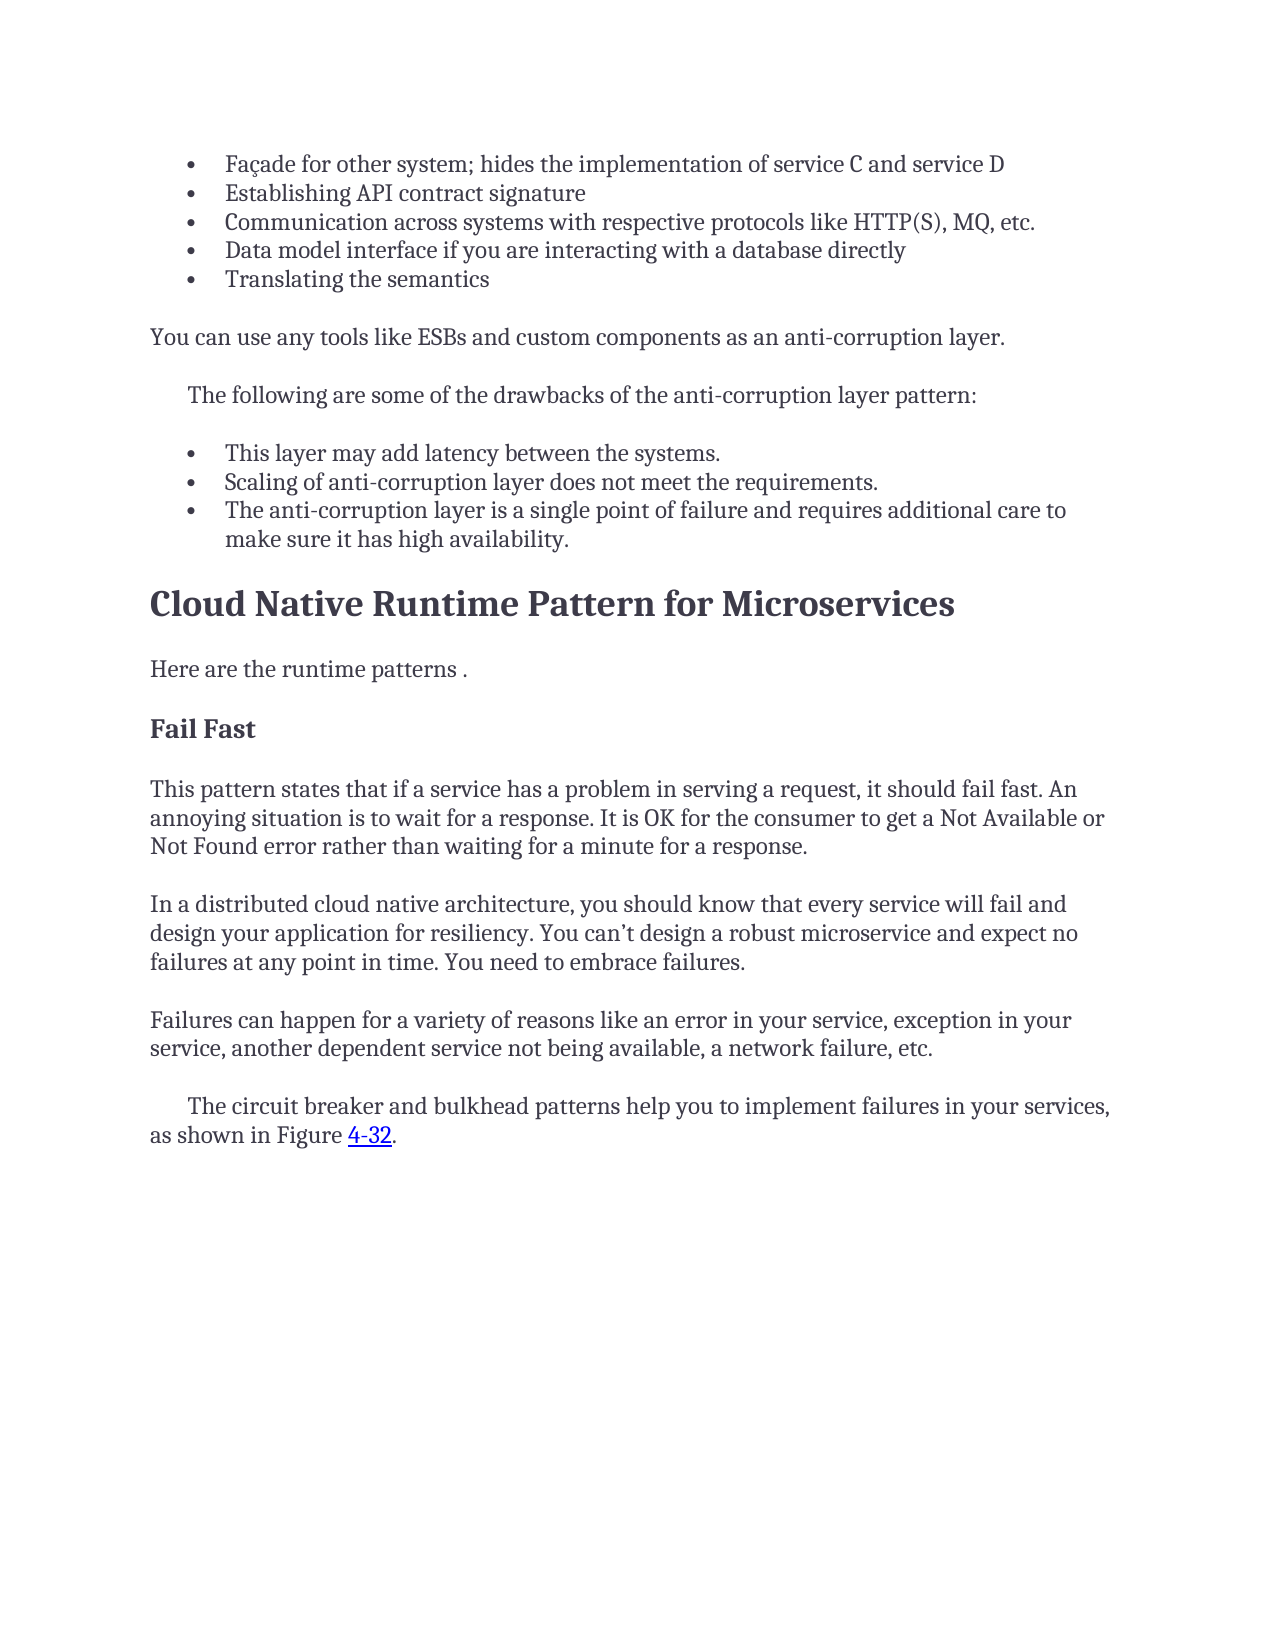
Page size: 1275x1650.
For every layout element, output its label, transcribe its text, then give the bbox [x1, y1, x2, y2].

list Translating the semantics [187, 265, 1125, 294]
list Façade for other system; hides the implementation of service C and service D [187, 150, 1125, 179]
list The anti-corruption layer is a single point of failure and requires additional care to make sure it has high availability. [187, 496, 1125, 554]
list Communication across systems with respective protocols like HTTP(S), MQ, etc. [187, 207, 1125, 236]
list This layer may add latency between the systems. [187, 439, 1125, 467]
text This pattern states that if a service has a problem in serving a request, it should fail fast. An annoying situation is to wait for a response. It is OK for the consumer to get a Not Available or Not Found error rather than waiting for a minute for a response. [150, 775, 1125, 861]
text Fail Fast [150, 713, 1125, 746]
text The circuit breaker and bulkhead patterns help you to implement failures in your services, as shown in Figure 4-32. [150, 1092, 1125, 1150]
list Establishing API contract signature [187, 179, 1125, 207]
list Scaling of anti-corruption layer does not meet the requirements. [187, 467, 1125, 496]
text Here are the runtime patterns . [150, 655, 1125, 684]
text You can use any tools like ESBs and custom components as an anti-corruption layer. [150, 323, 1125, 352]
text Cloud Native Runtime Pattern for Microservices [150, 583, 1125, 626]
text In a distributed cloud native architecture, you should know that every service will fail and design your application for resiliency. You can’t design a robust microservice and expect no failures at any point in time. You need to embrace failures. [150, 890, 1125, 976]
list Data model interface if you are interacting with a database directly [187, 236, 1125, 265]
text The following are some of the drawbacks of the anti-corruption layer pattern: [150, 381, 1125, 409]
text Failures can happen for a variety of reasons like an error in your service, exception in your service, another dependent service not being available, a network failure, etc. [150, 1006, 1125, 1063]
